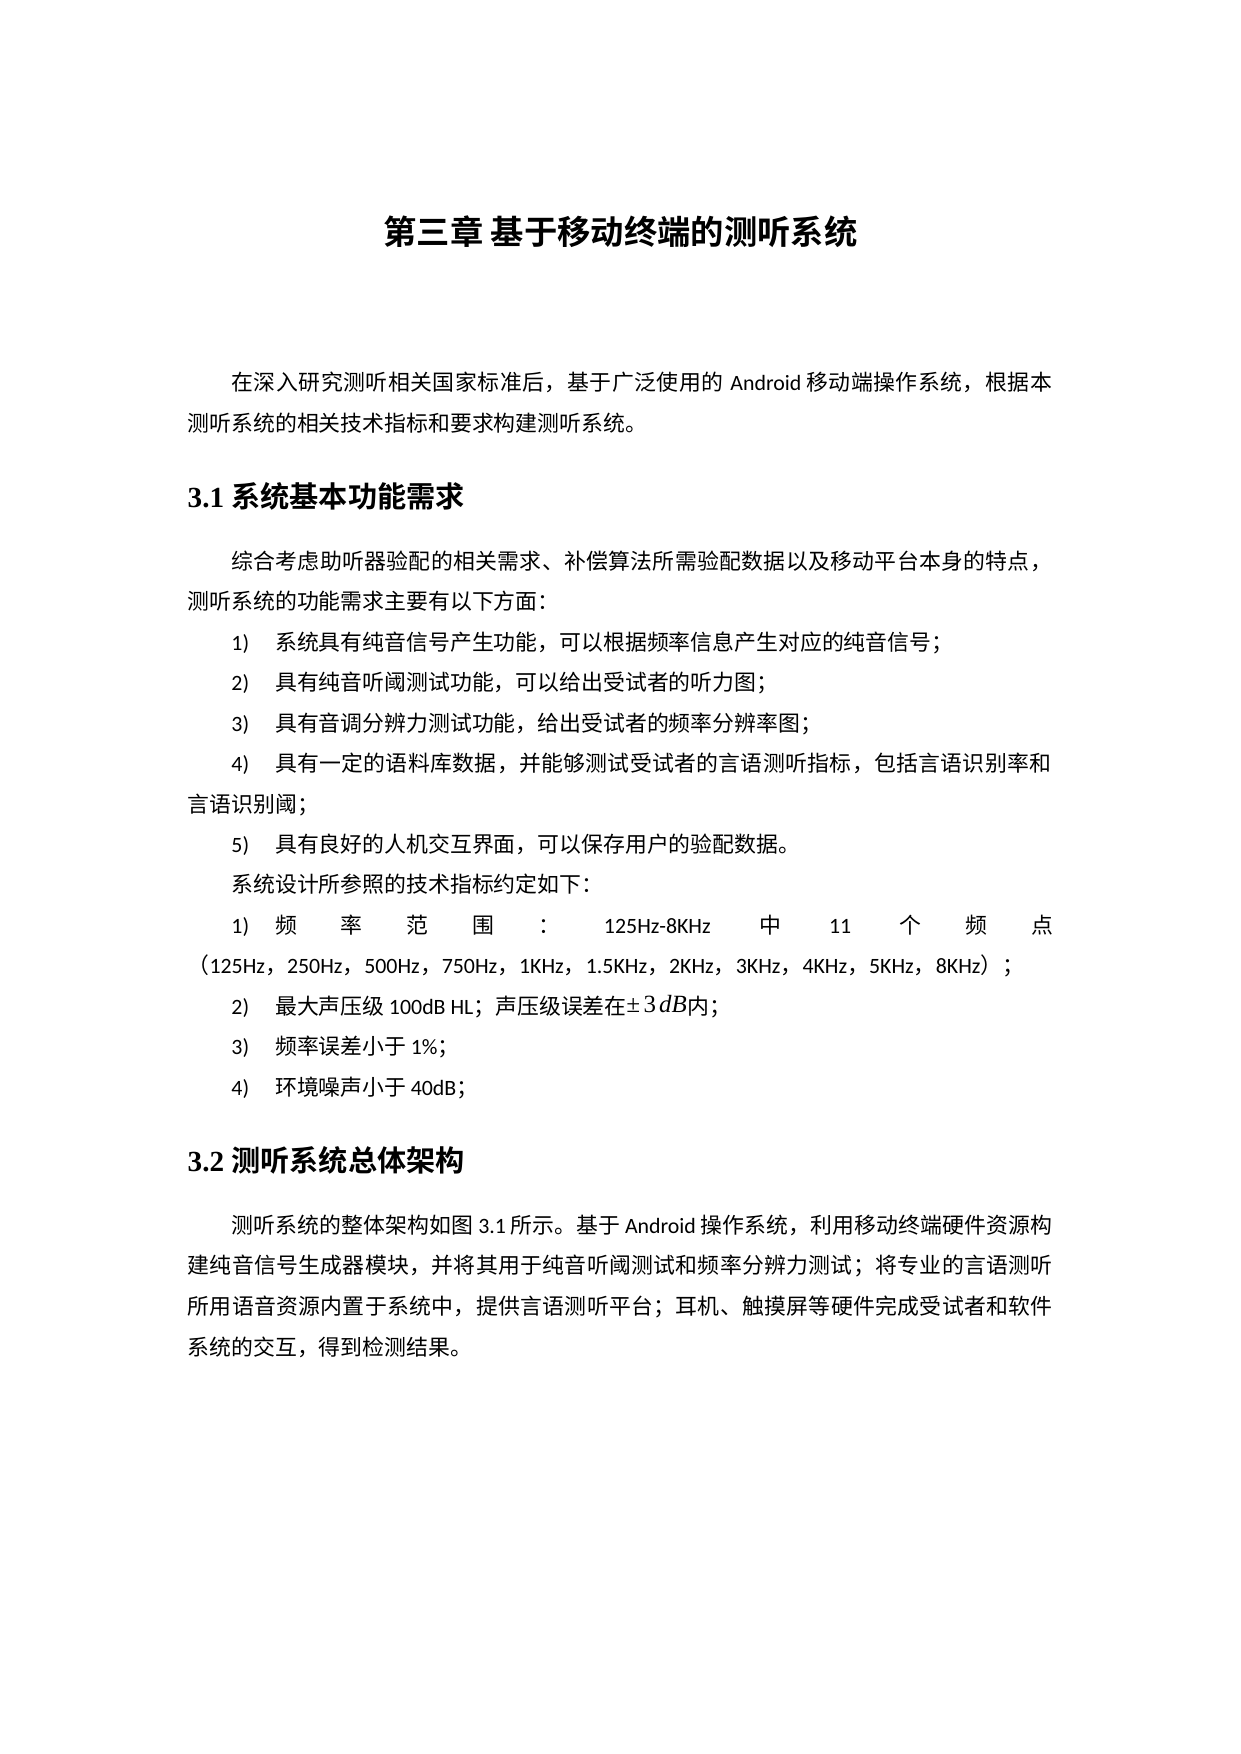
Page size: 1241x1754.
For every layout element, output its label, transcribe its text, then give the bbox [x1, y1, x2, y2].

list 最大声压级100dB HL；声压级误差在内； [187, 988, 1053, 1021]
list 频率误差小于1%； [187, 1029, 1053, 1061]
list 具有音调分辨力测试功能，给出受试者的频率分辨率图； [187, 705, 1053, 738]
text 系统设计所参照的技术指标约定如下： [187, 867, 1053, 899]
list 具有纯音听阈测试功能，可以给出受试者的听力图； [187, 665, 1053, 697]
list 系统具有纯音信号产生功能，可以根据频率信息产生对应的纯音信号； [187, 624, 1053, 657]
list 测听系统总体架构 [187, 1126, 1053, 1191]
subtitle 基于移动终端的测听系统 [187, 197, 1053, 262]
text 测听系统的整体架构如图3.1所示。基于Android操作系统，利用移动终端硬件资源构建纯音信号生成器模块，并将其用于纯音听阈测试和频率分辨力测试；将专业的言语测听所用语音资源内置于系统中，提供言语测听平台；耳机、触摸屏等硬件完成受试者和软件系统的交互，得到检测结果。 [187, 1207, 1053, 1362]
text 在深入研究测听相关国家标准后，基于广泛使用的Android移动端操作系统，根据本测听系统的相关技术指标和要求构建测听系统。 [187, 365, 1053, 438]
list 频率范围：125Hz-8KHz中11个频点（125Hz，250Hz，500Hz，750Hz，1KHz，1.5KHz，2KHz，3KHz，4KHz，5KHz，8KHz）； [187, 907, 1053, 981]
text 综合考虑助听器验配的相关需求、补偿算法所需验配数据以及移动平台本身的特点，测听系统的功能需求主要有以下方面： [187, 543, 1053, 616]
list 环境噪声小于40dB； [187, 1069, 1053, 1102]
list 具有良好的人机交互界面，可以保存用户的验配数据。 [187, 827, 1053, 859]
list 系统基本功能需求 [187, 462, 1053, 527]
list 具有一定的语料库数据，并能够测试受试者的言语测听指标，包括言语识别率和言语识别阈； [187, 746, 1053, 819]
